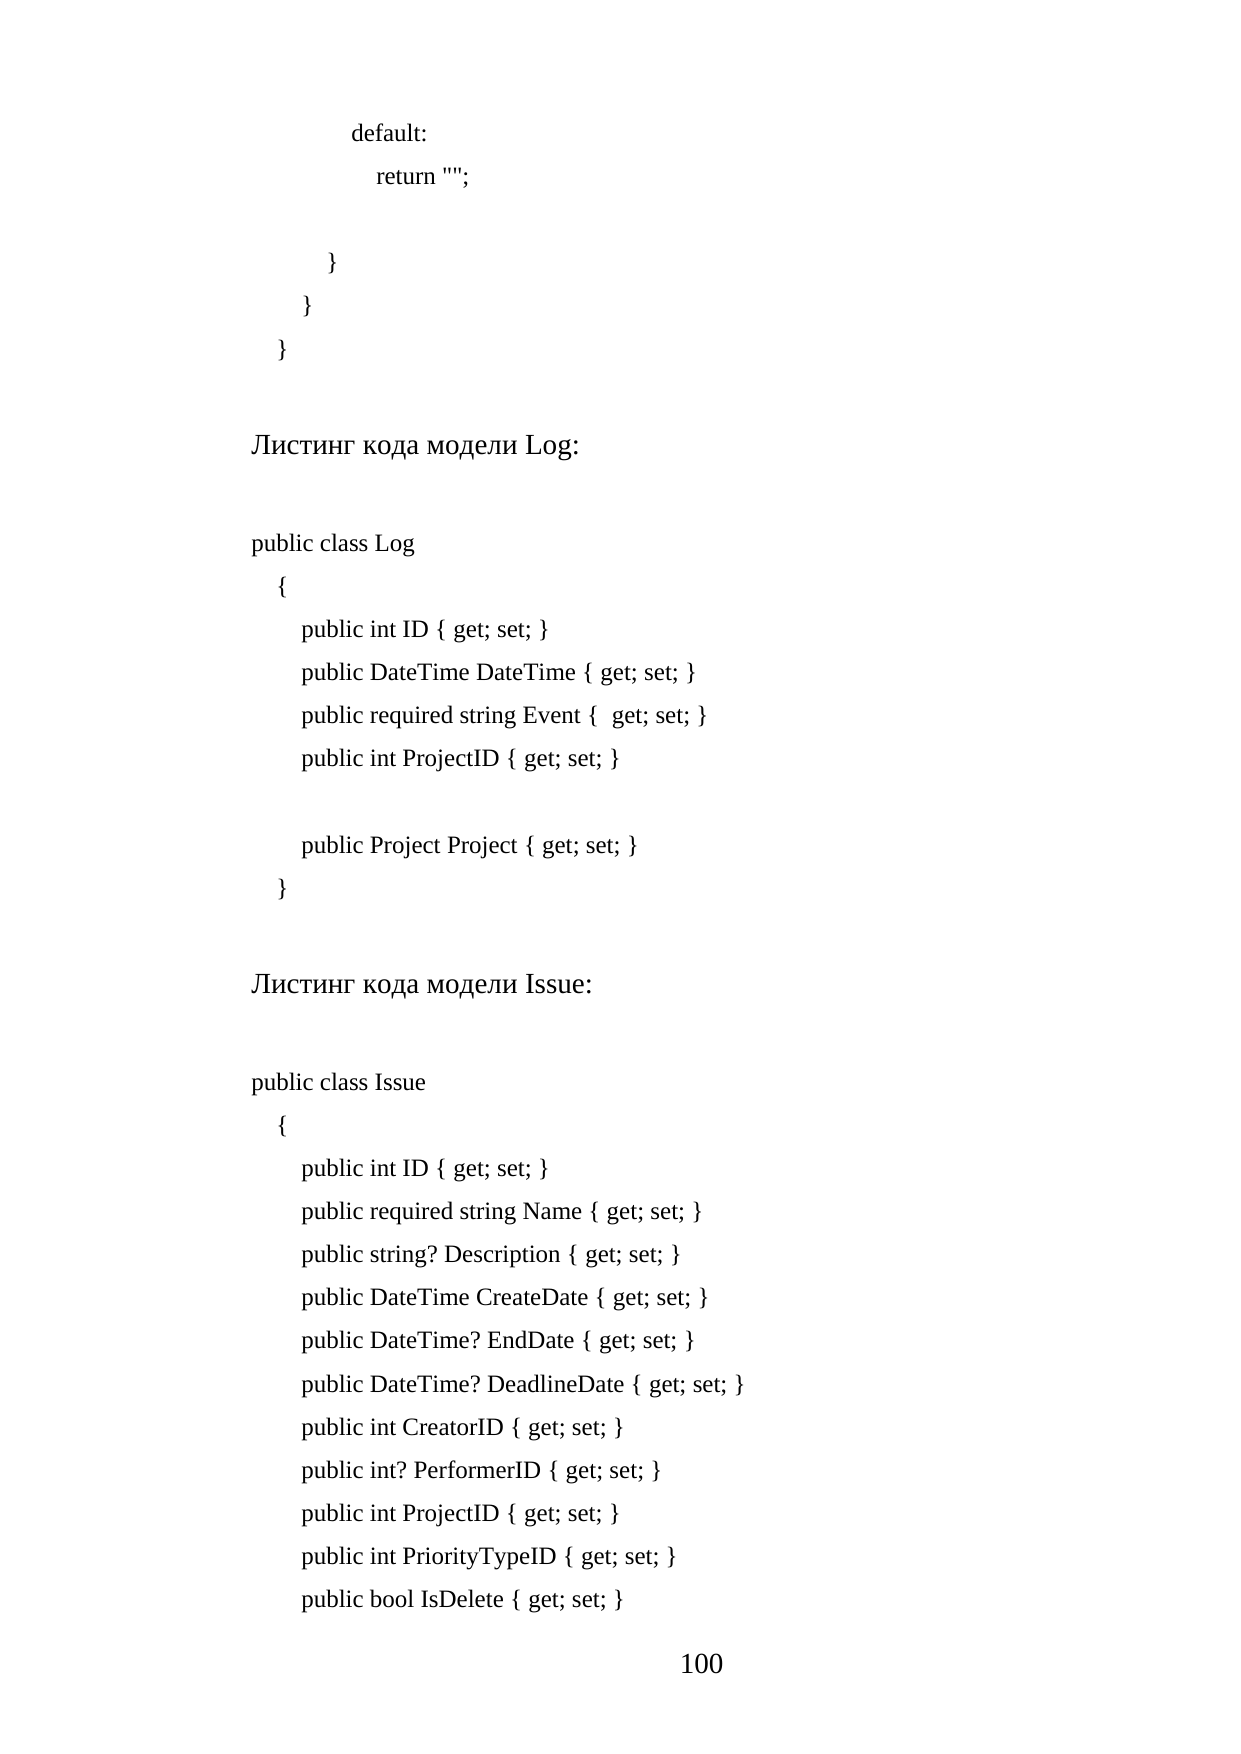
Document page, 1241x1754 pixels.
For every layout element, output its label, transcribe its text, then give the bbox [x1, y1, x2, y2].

text return ""; [177, 161, 1152, 190]
text public DateTime CreateDate { get; set; } [177, 1282, 1152, 1311]
text public int ID { get; set; } [177, 614, 1152, 643]
text public required string Name { get; set; } [177, 1196, 1152, 1225]
text public int PriorityTypeID { get; set; } [177, 1541, 1152, 1570]
text public int? PerformerID { get; set; } [177, 1455, 1152, 1484]
text { [177, 1110, 1152, 1139]
text public int ID { get; set; } [177, 1153, 1152, 1182]
text } [177, 291, 1152, 319]
text { [177, 571, 1152, 600]
text public int ProjectID { get; set; } [177, 743, 1152, 772]
text } [177, 873, 1152, 902]
text public DateTime? EndDate { get; set; } [177, 1326, 1152, 1354]
text public Project Project { get; set; } [177, 830, 1152, 858]
text default: [177, 118, 1152, 147]
text Листинг кода модели Log: [177, 427, 1152, 461]
text public required string Event { get; set; } [177, 700, 1152, 729]
text } [177, 334, 1152, 362]
text public class Log [177, 528, 1152, 557]
text public int ProjectID { get; set; } [177, 1498, 1152, 1527]
text public string? Description { get; set; } [177, 1239, 1152, 1268]
text public int CreatorID { get; set; } [177, 1412, 1152, 1441]
text public DateTime? DeadlineDate { get; set; } [177, 1369, 1152, 1397]
text public DateTime DateTime { get; set; } [177, 657, 1152, 686]
text Листинг кода модели Issue: [177, 966, 1152, 1000]
text } [177, 247, 1152, 276]
text public class Issue [177, 1067, 1152, 1096]
text public bool IsDelete { get; set; } [177, 1584, 1152, 1613]
